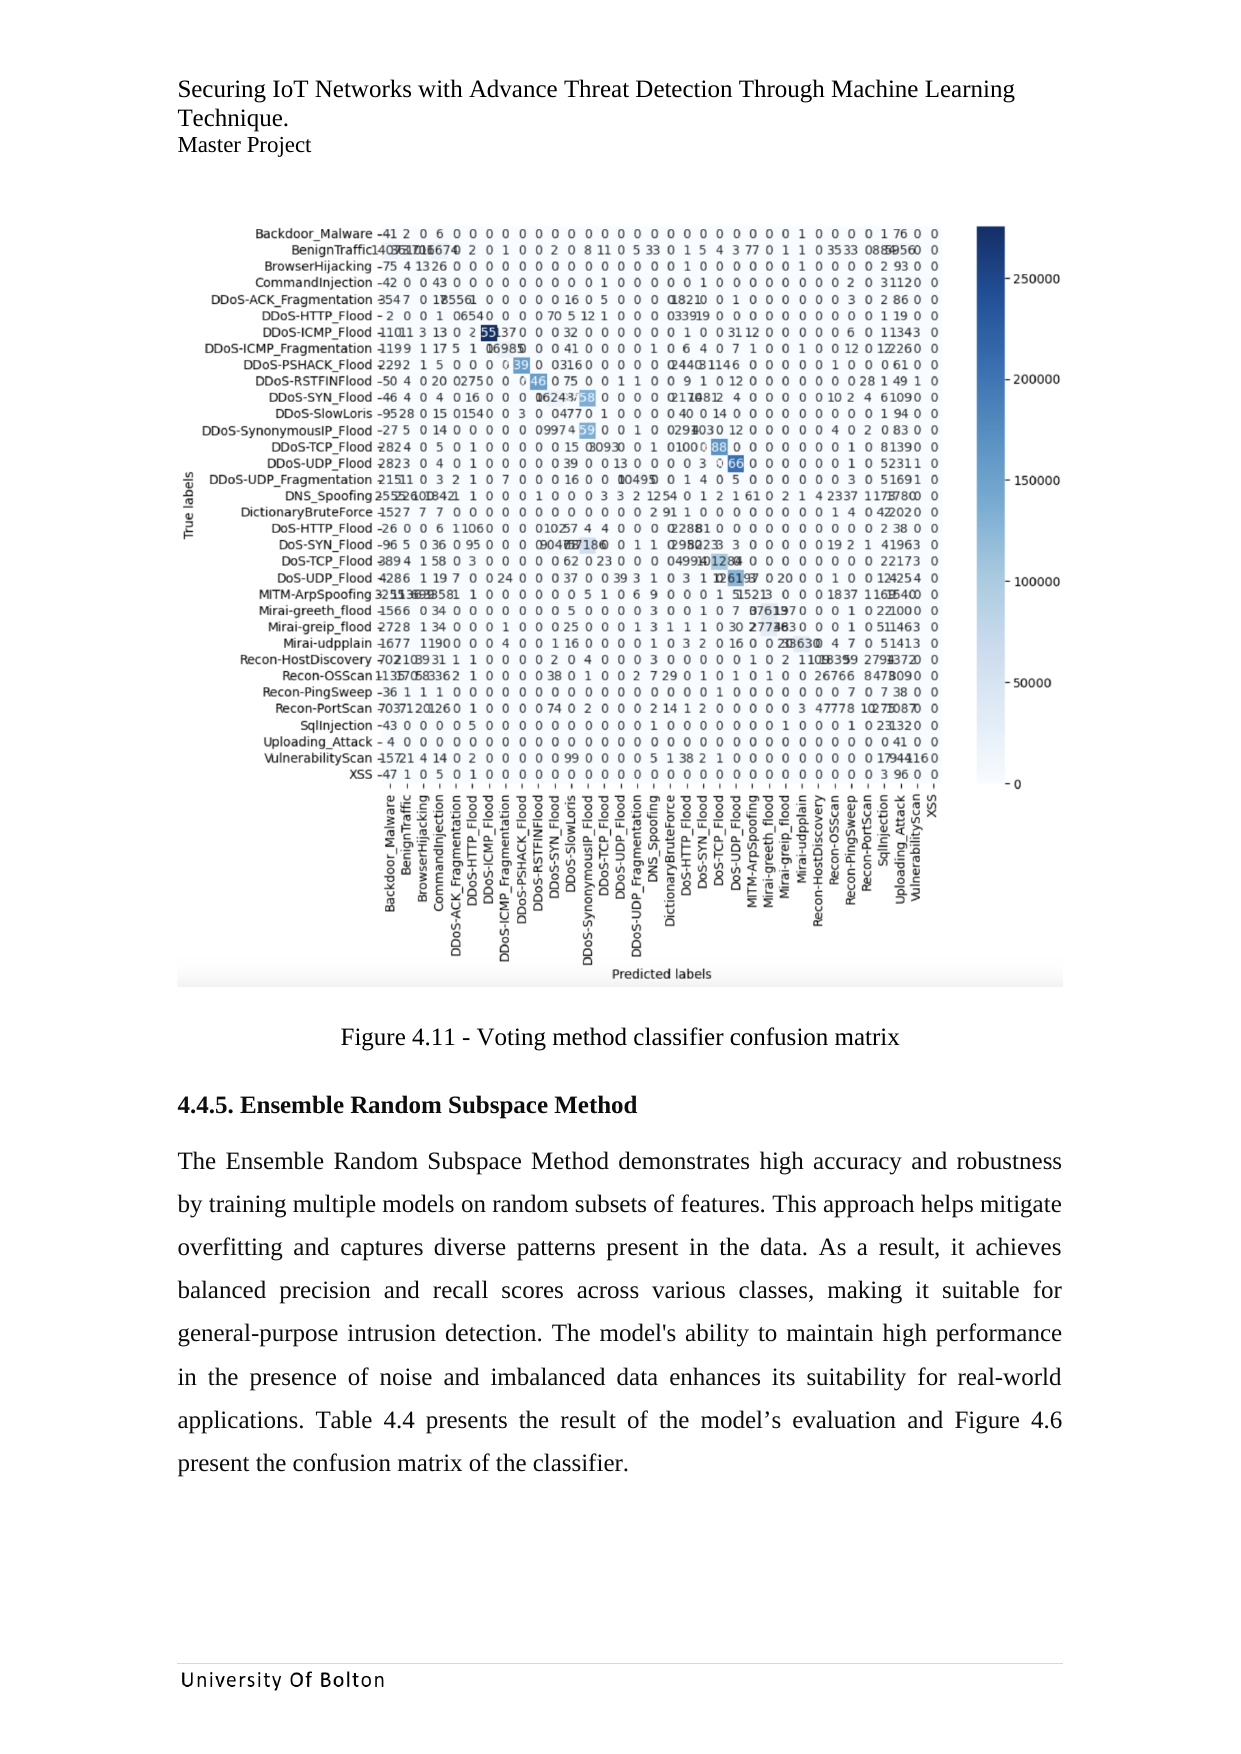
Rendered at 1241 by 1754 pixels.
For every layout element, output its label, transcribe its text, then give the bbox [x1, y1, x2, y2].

picture [177, 1665, 387, 1691]
subtitle 4.4.5. Ensemble Random Subspace Method [177, 1090, 1063, 1119]
text The Ensemble Random Subspace Method demonstrates high accuracy and robustness by training multiple models on random subsets of features. This approach helps mitigate overfitting and captures diverse patterns present in the data. As a result, it achieves balanced precision and recall scores across various classes, making it suitable for general-purpose intrusion detection. The model's ability to maintain high performance in the presence of noise and imbalanced data enhances its suitability for real-world applications. Table 4.4 presents the result of the model’s evaluation and Figure 4.6 present the confusion matrix of the classifier. [177, 1146, 1063, 1477]
picture [177, 221, 1063, 987]
